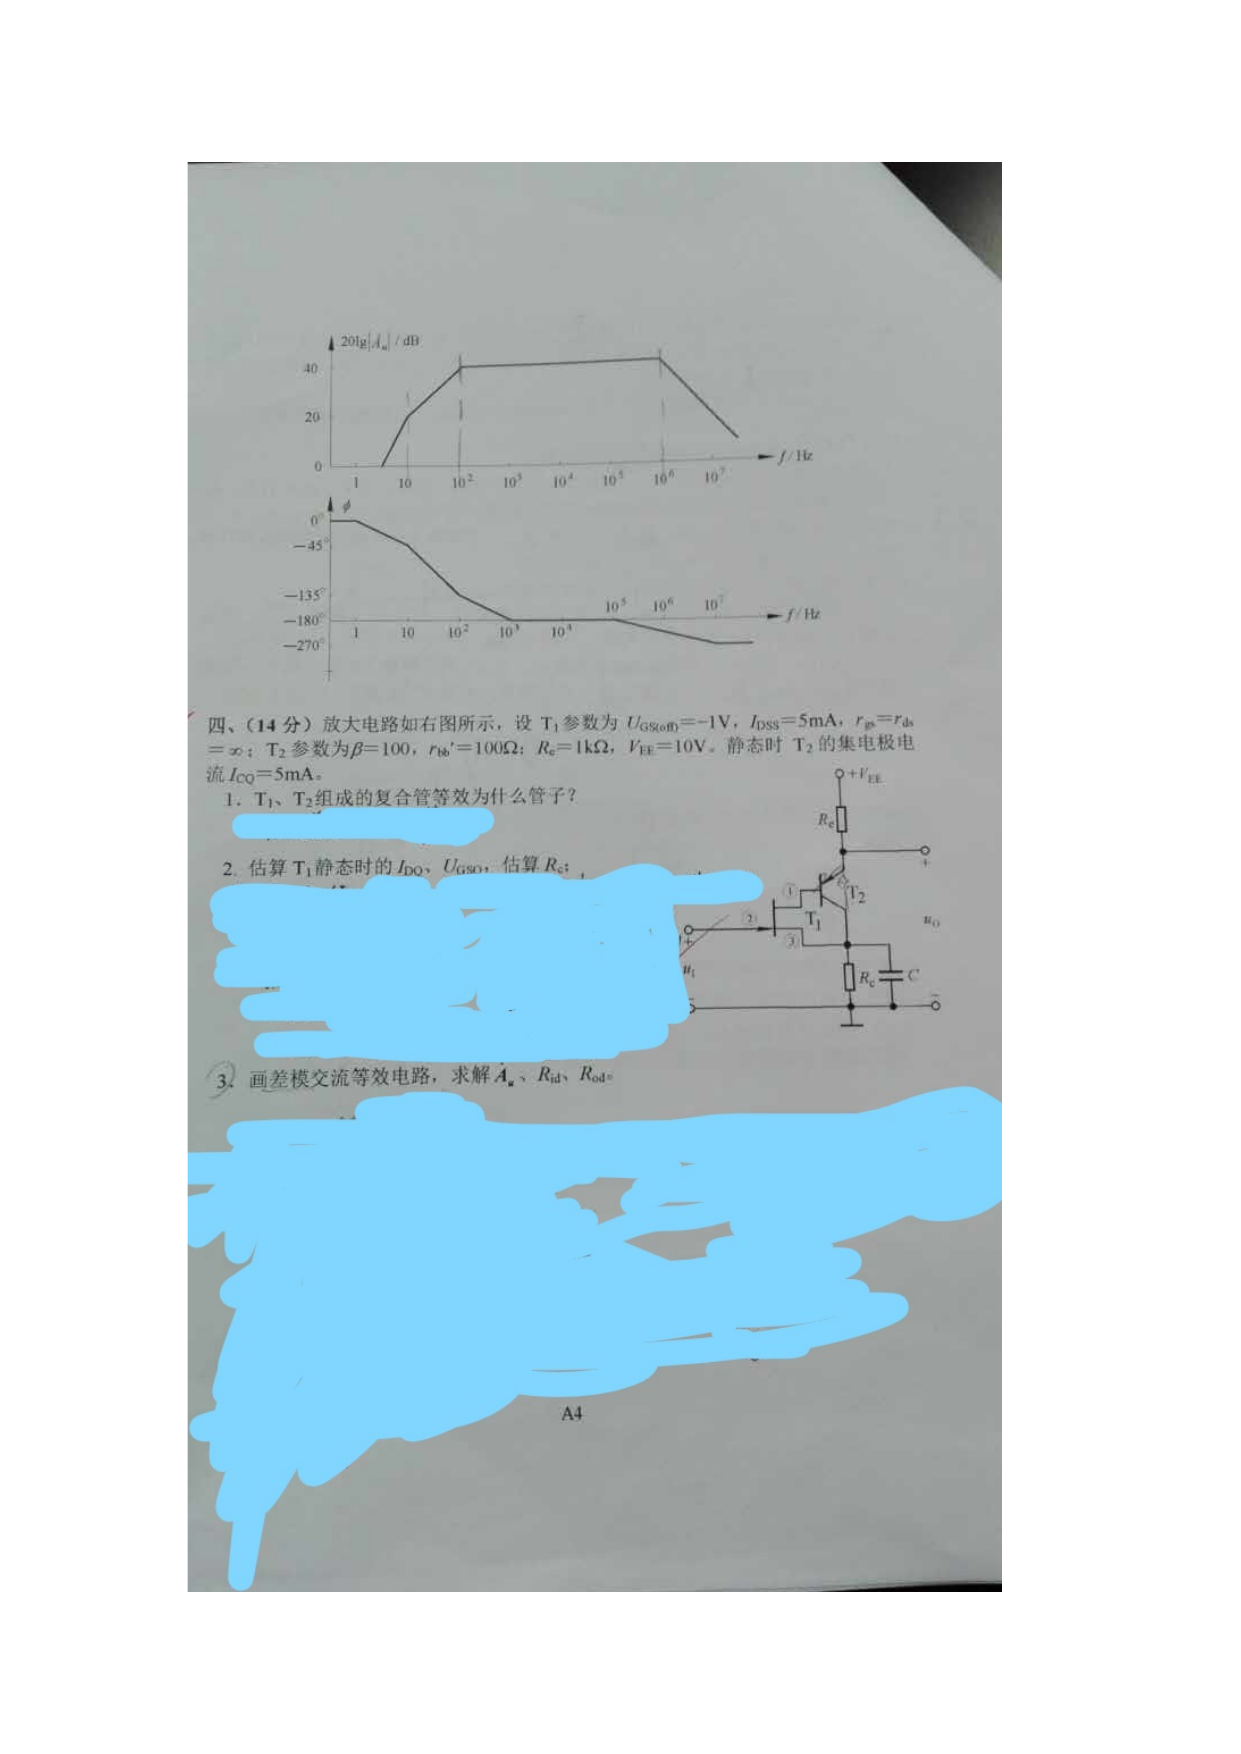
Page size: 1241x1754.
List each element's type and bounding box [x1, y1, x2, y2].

picture [187, 162, 1002, 1592]
